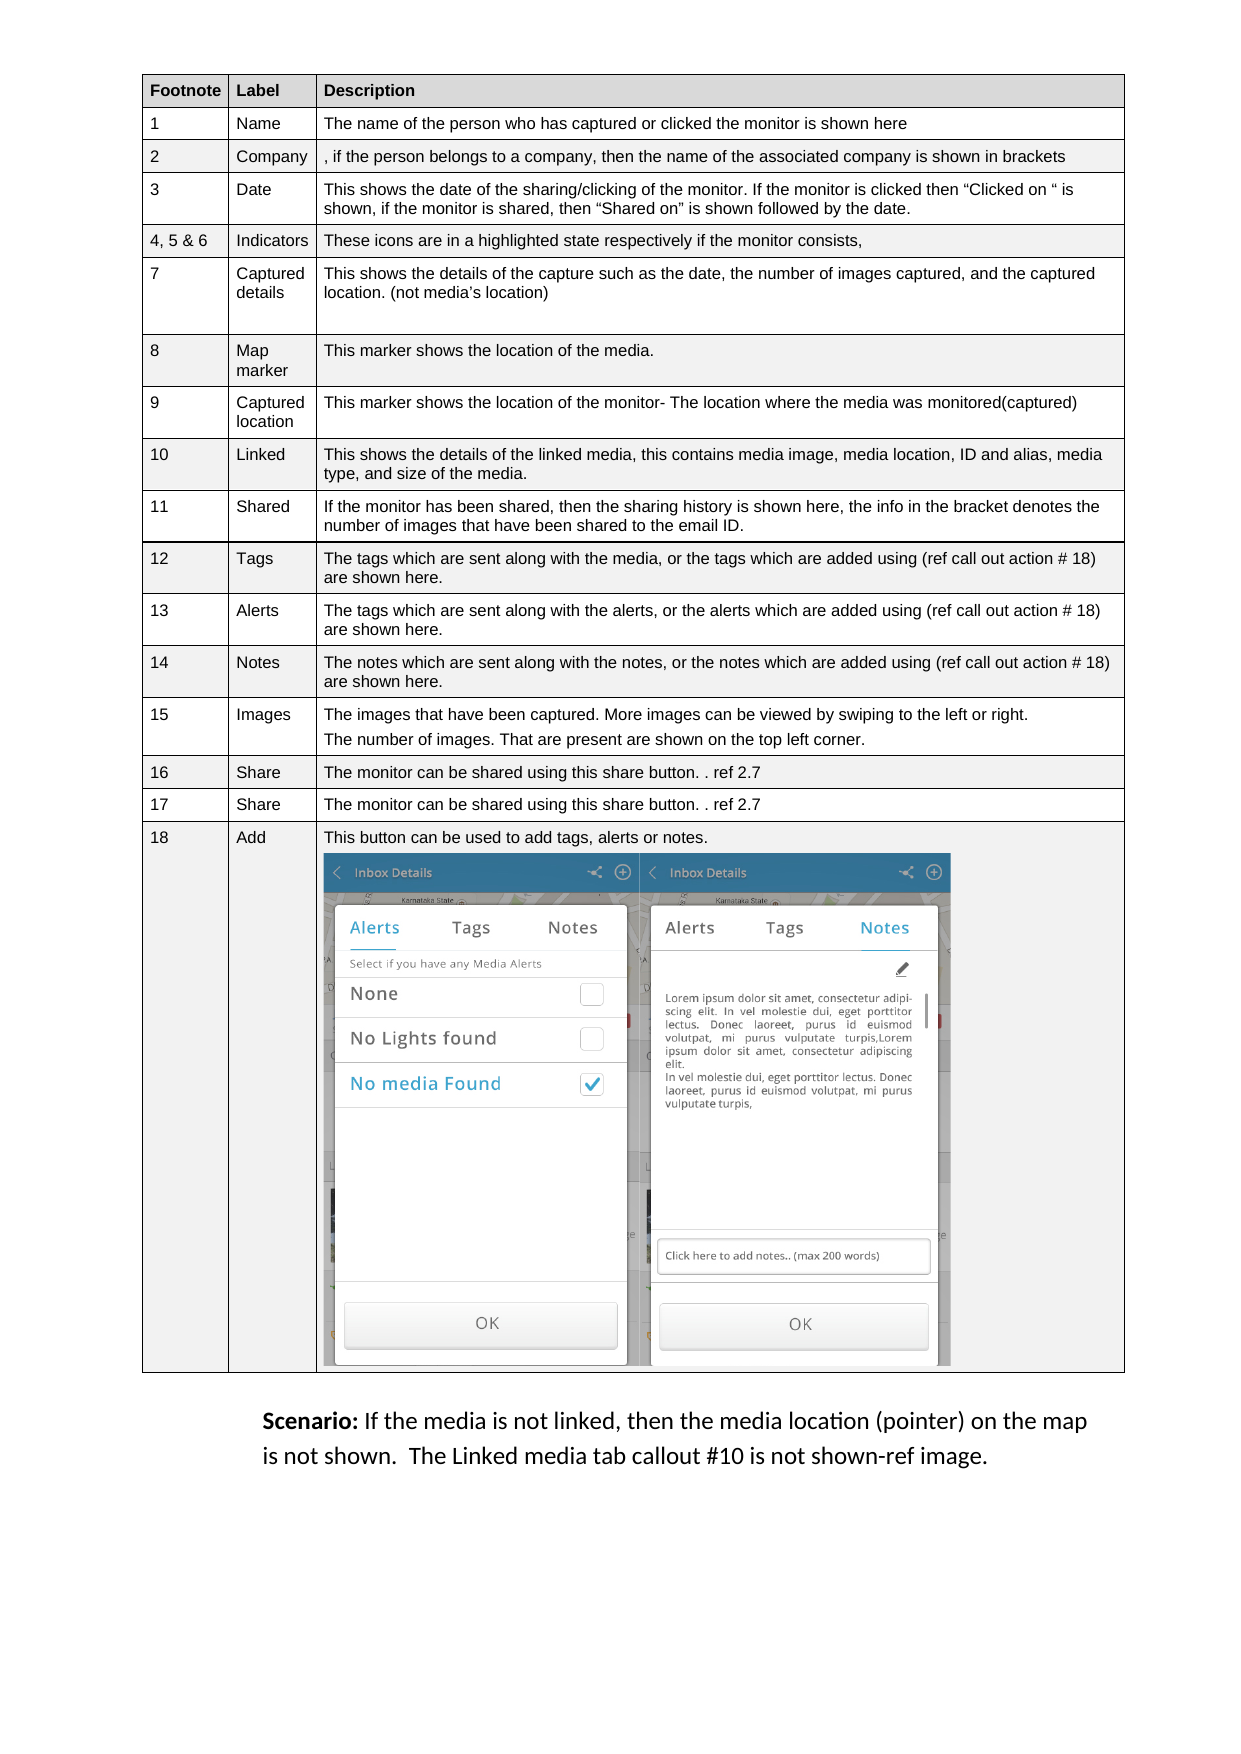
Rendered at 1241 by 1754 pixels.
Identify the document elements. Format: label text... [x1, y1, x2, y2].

table_cell The tags which are sent along with the media, or the tags which are added using (ref call out action # 18) are shown here. [317, 543, 1124, 593]
table_cell Map marker [229, 335, 316, 386]
table_cell 13 [143, 594, 228, 645]
table_cell Date [229, 173, 316, 224]
table_cell 16 [143, 756, 228, 788]
table_cell 18 [143, 822, 228, 1372]
table_cell The monitor can be shared using this share button. . ref 2.7 [317, 756, 1124, 788]
table_cell Alerts [229, 594, 316, 645]
table_cell This shows the details of the linked media, this contains media image, media location, ID and alias, media type, and size of the media. [317, 439, 1124, 489]
table_cell The monitor can be shared using this share button. . ref 2.7 [317, 789, 1124, 821]
table_header Description [317, 75, 1124, 107]
table_cell Notes [229, 646, 316, 697]
table_header Footnote [143, 75, 228, 107]
table_cell Share [229, 756, 316, 788]
table_cell This marker shows the location of the monitor- The location where the media was monitored(captured) [317, 387, 1124, 438]
table_cell Shared [229, 491, 316, 541]
table_cell 2 [143, 140, 228, 172]
table_cell Indicators [229, 225, 316, 257]
table_cell 3 [143, 173, 228, 224]
table_cell Name [229, 108, 316, 139]
table_cell If the monitor has been shared, then the sharing history is shown here, the info in the bracket denotes the number of images that have been shared to the email ID. [317, 491, 1124, 541]
table_header Label [229, 75, 316, 107]
table_cell 4, 5 & 6 [143, 225, 228, 257]
table_cell 8 [143, 335, 228, 386]
table_cell This shows the details of the capture such as the date, the number of images captured, and the captured location. (not media’s location) [317, 258, 1124, 334]
table_cell The images that have been captured. More images can be viewed by swiping to the left or right. The number of images. That are present are shown on the top left corner. [317, 698, 1124, 755]
table_cell This shows the date of the sharing/clicking of the monitor. If the monitor is clicked then “Clicked on “ is shown, if the monitor is shared, then “Shared on” is shown followed by the date. [317, 173, 1124, 224]
table_cell , if the person belongs to a company, then the name of the associated company is shown in brackets [317, 140, 1124, 172]
table_cell Captured details [229, 258, 316, 334]
table_cell 11 [143, 491, 228, 541]
table_cell The tags which are sent along with the alerts, or the alerts which are added using (ref call out action # 18) are shown here. [317, 594, 1124, 645]
picture [323, 853, 951, 1366]
table_cell 17 [143, 789, 228, 821]
table_cell Tags [229, 543, 316, 593]
table_cell These icons are in a highlighted state respectively if the monitor consists, [317, 225, 1124, 257]
table_cell Add [229, 822, 316, 1372]
table_cell The name of the person who has captured or clicked the monitor is shown here [317, 108, 1124, 139]
table_cell Share [229, 789, 316, 821]
table_cell Captured location [229, 387, 316, 438]
table_cell Linked [229, 439, 316, 489]
table_cell 10 [143, 439, 228, 489]
table_cell 15 [143, 698, 228, 755]
table_cell This button can be used to add tags, alerts or notes. [317, 822, 1124, 1372]
table_cell Images [229, 698, 316, 755]
table_cell The notes which are sent along with the notes, or the notes which are added using (ref call out action # 18) are shown here. [317, 646, 1124, 697]
table_cell Company [229, 140, 316, 172]
table_cell 1 [143, 108, 228, 139]
table_cell 7 [143, 258, 228, 334]
table_cell 12 [143, 543, 228, 593]
table_cell 14 [143, 646, 228, 697]
table_cell 9 [143, 387, 228, 438]
list Scenario: If the media is not linked, then the media location (pointer) on the map is not shown. The Linked media tab callout #10 is not shown-ref image. [262, 1405, 1090, 1471]
table_cell This marker shows the location of the media. [317, 335, 1124, 386]
